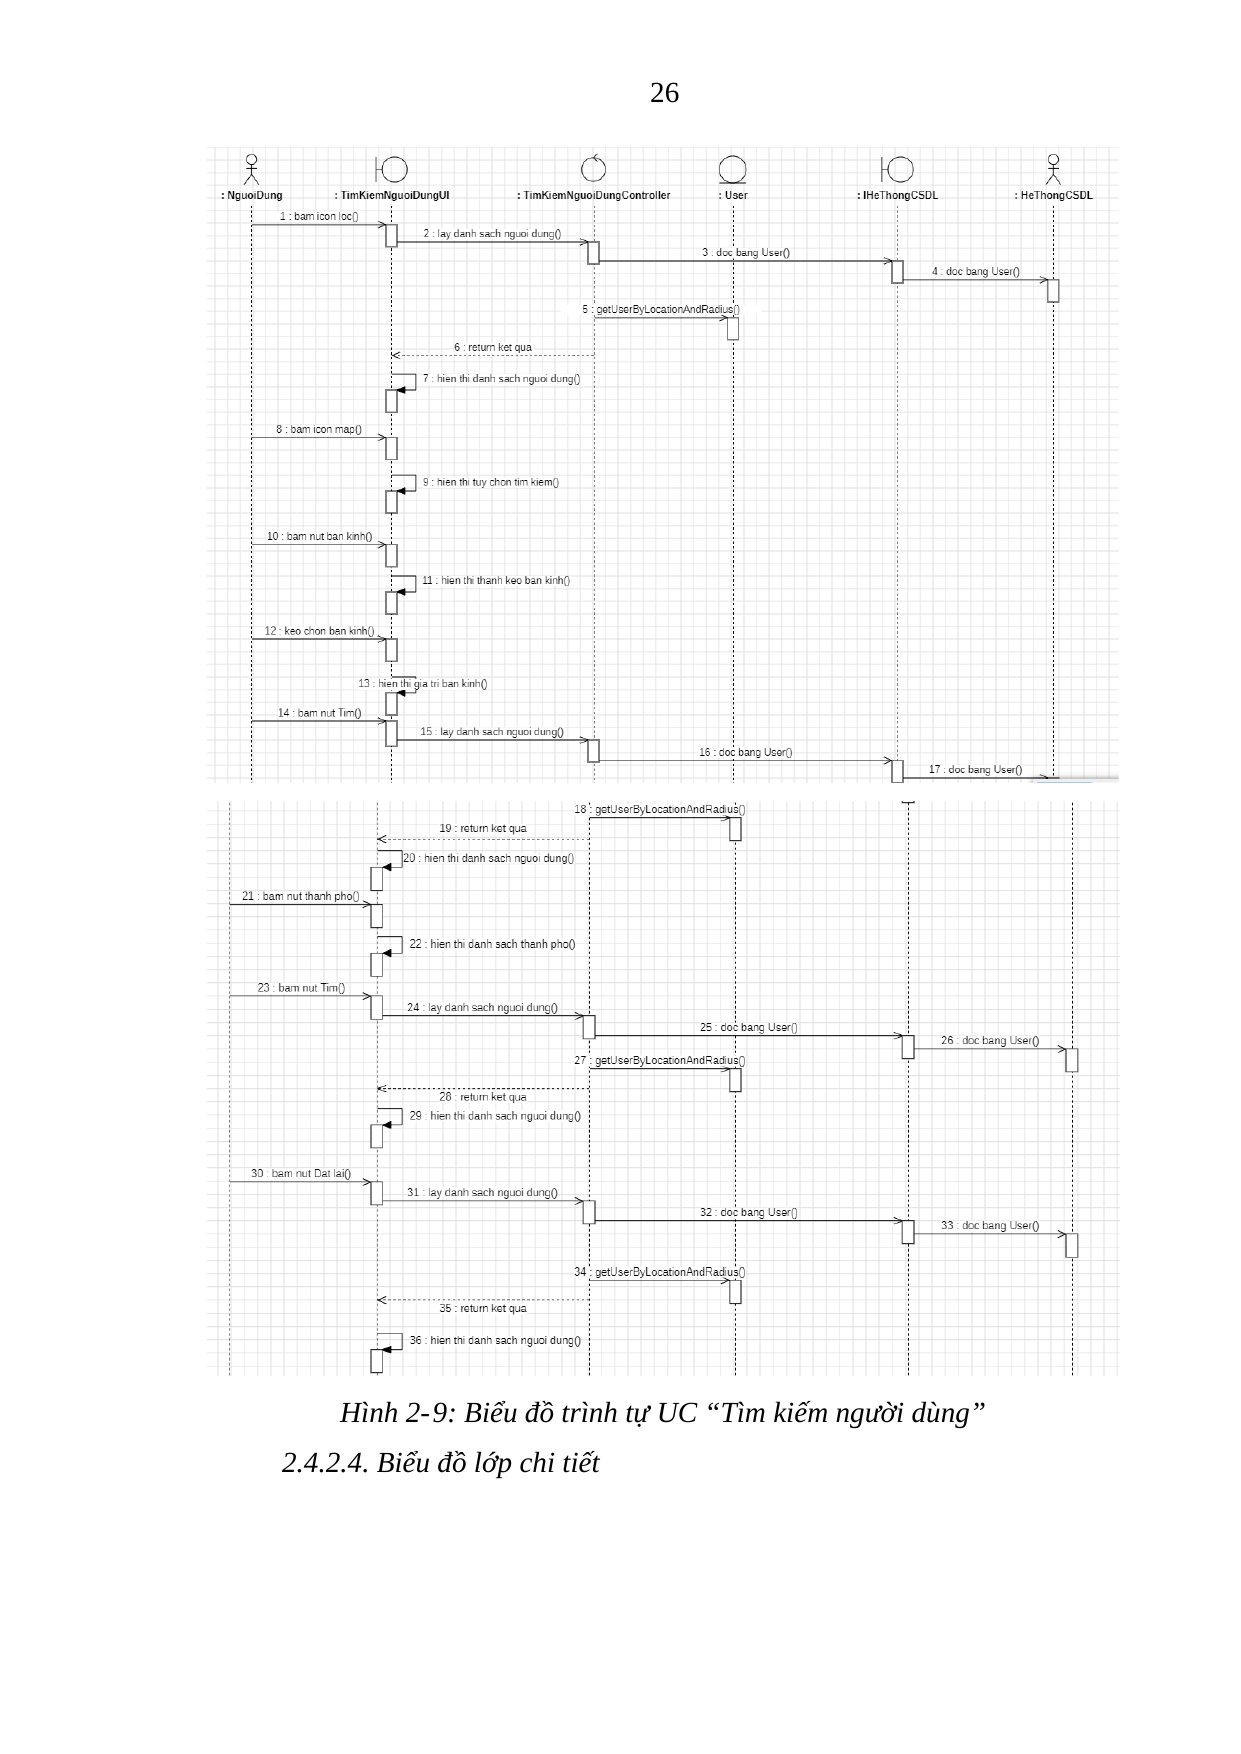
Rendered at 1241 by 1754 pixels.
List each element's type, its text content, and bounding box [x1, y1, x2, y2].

text Hình 2-9: Biểu đồ trình tự UC “Tìm kiếm người dùng” [207, 1395, 1122, 1428]
picture [206, 801, 1120, 1376]
text Biểu đồ lớp chi tiết [282, 1445, 1122, 1479]
picture [206, 147, 1119, 783]
